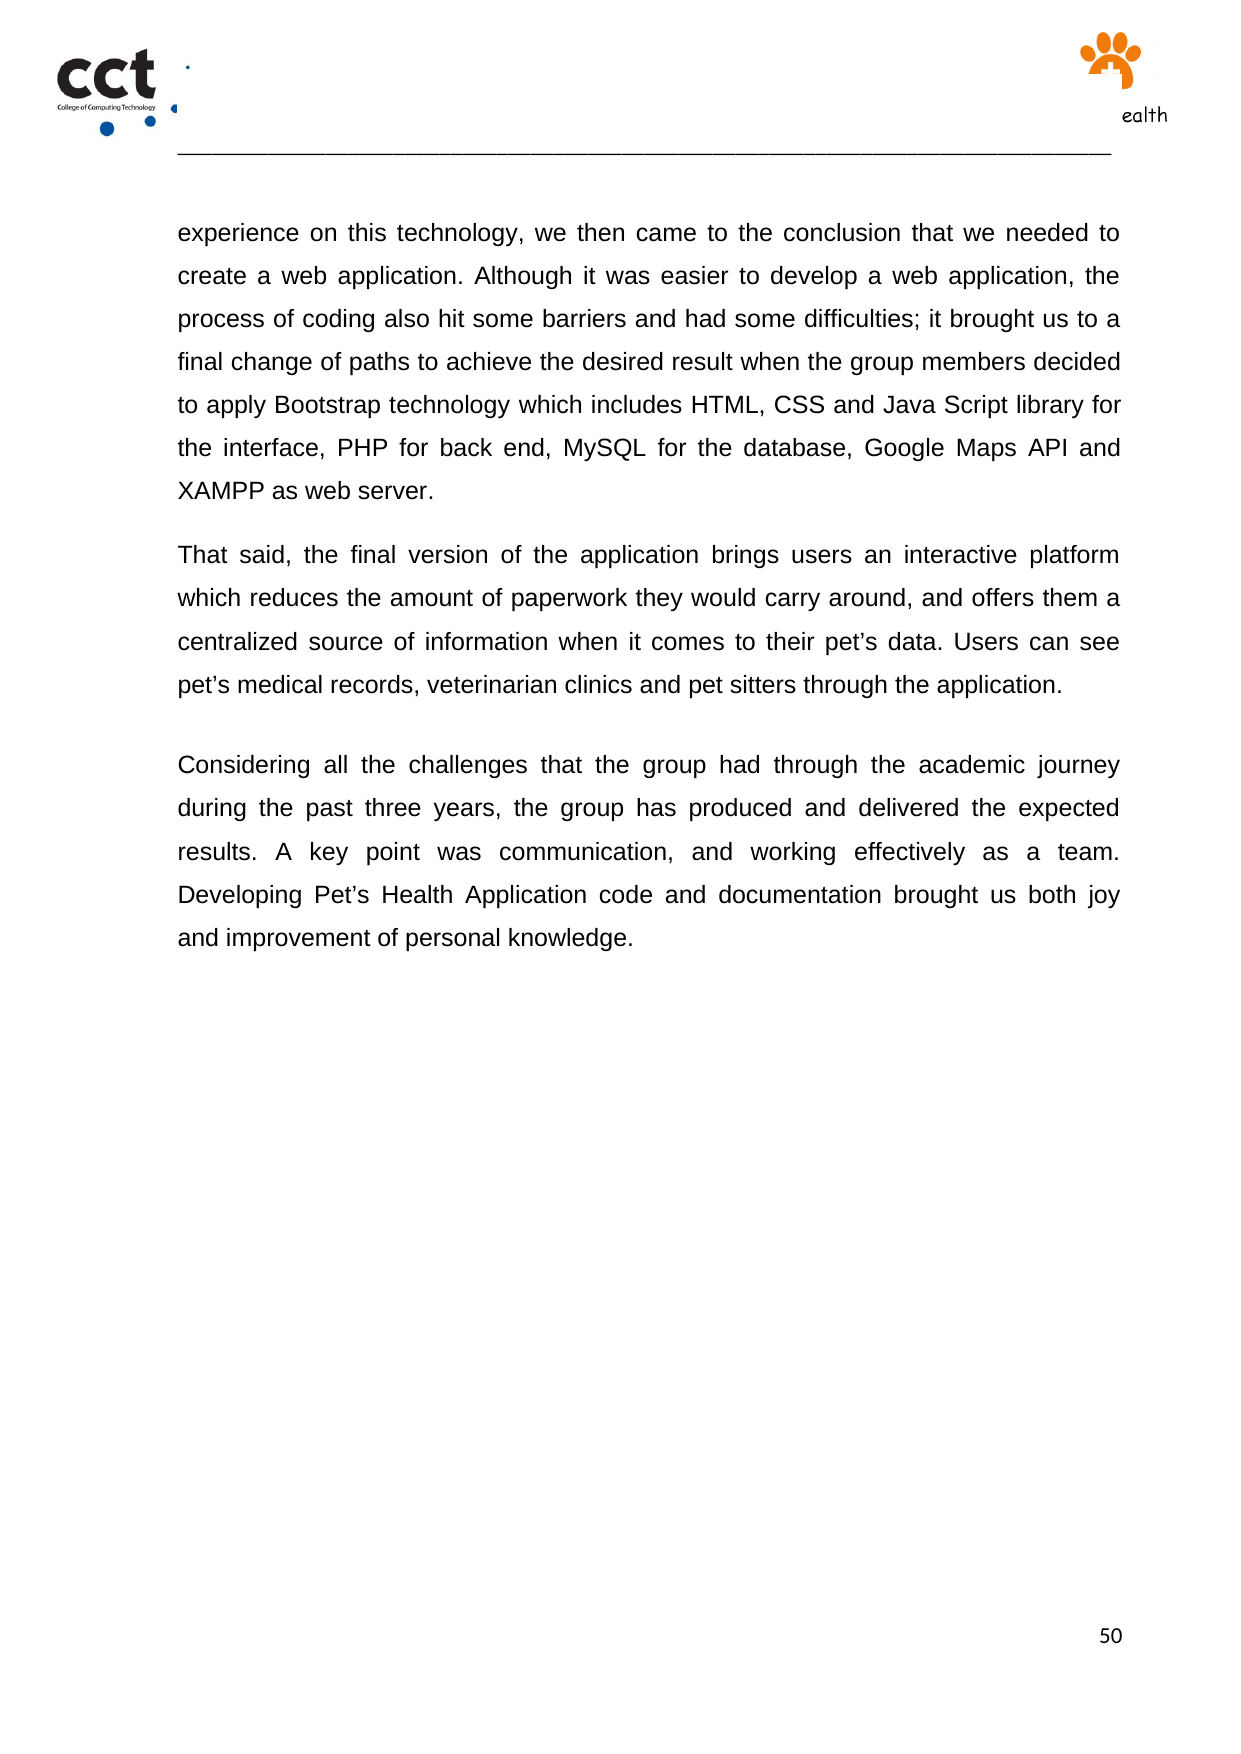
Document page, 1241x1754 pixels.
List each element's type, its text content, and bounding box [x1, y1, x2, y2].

picture [37, 33, 209, 143]
picture [1056, 25, 1169, 134]
text Considering all the challenges that the group had through the academic journey during the past three years, the group has produced and delivered the expected results. A key point was communication, and working effectively as a team. Developing Pet’s Health Application code and documentation brought us both joy and improvement of personal knowledge. [177, 750, 1122, 951]
text That said, the final version of the application brings users an interactive platform which reduces the amount of paperwork they would carry around, and offers them a centralized source of information when it comes to their pet’s data. Users can see pet’s medical records, veterinarian clinics and pet sitters through the application. [177, 540, 1122, 698]
